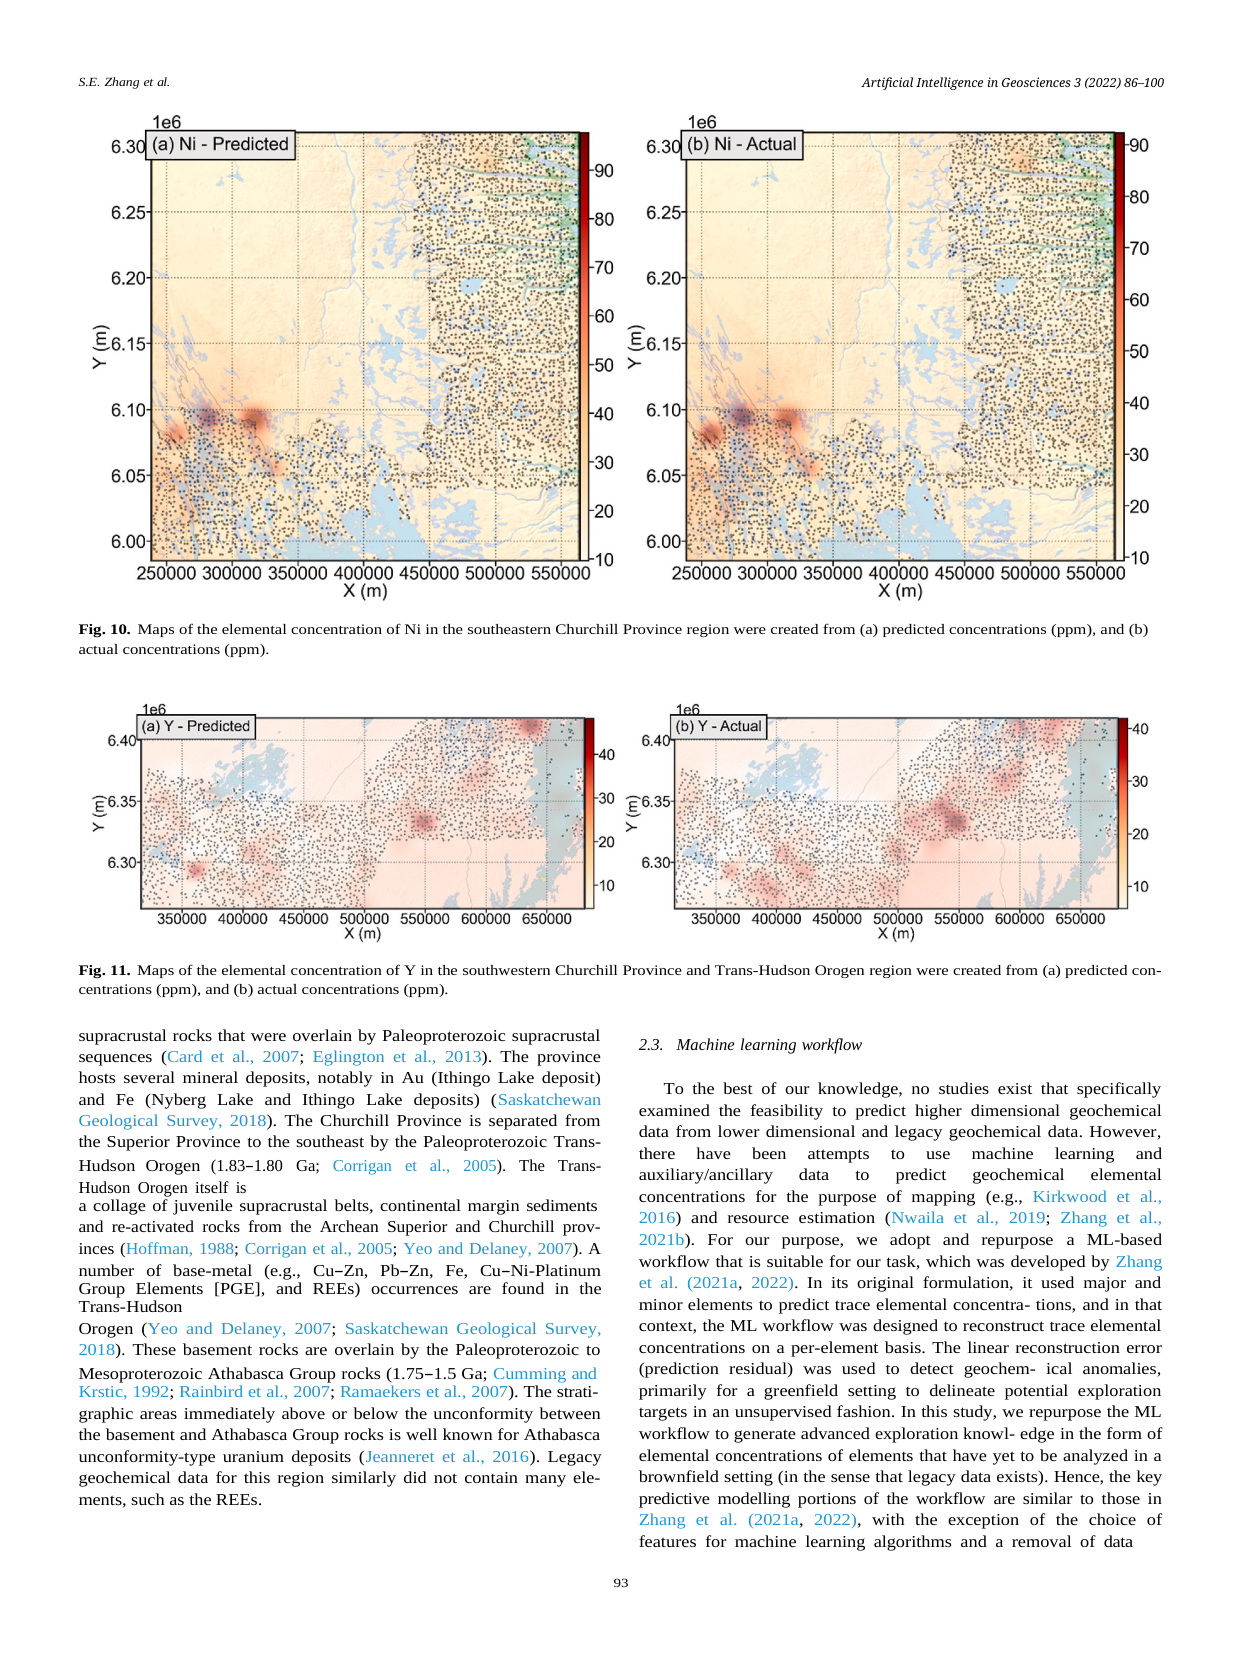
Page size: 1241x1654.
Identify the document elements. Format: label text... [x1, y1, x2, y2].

picture [90, 703, 1150, 943]
text supracrustal rocks that were overlain by Paleoproterozoic supracrustal sequences (Card et al., 2007; Eglington et al., 2013). The province hosts several mineral deposits, notably in Au (Ithingo Lake deposit) and Fe (Nyberg Lake and Ithingo Lake deposits) (Saskatchewan Geological Survey, 2018). The Churchill Province is separated from the Superior Province to the southeast by the Paleoproterozoic Trans-Hudson Orogen (1.83–1.80 Ga; Corrigan et al., 2005). The Trans-Hudson Orogen itself is [78, 1026, 601, 1197]
text and re-activated rocks from the Archean Superior and Churchill prov- inces (Hoffman, 1988; Corrigan et al., 2005; Yeo and Delaney, 2007). A [78, 1217, 601, 1258]
text graphic areas immediately above or below the unconformity between the basement and Athabasca Group rocks is well known for Athabasca unconformity-type uranium deposits (Jeanneret et al., 2016). Legacy geochemical data for this region similarly did not contain many ele- ments, such as the REEs. [78, 1403, 601, 1509]
list Machine learning workflow [638, 1035, 1173, 1054]
text Fig. 10. Maps of the elemental concentration of Ni in the southeastern Churchill Province region were created from (a) predicted concentrations (ppm), and (b) actual concentrations (ppm). [78, 621, 1173, 657]
text number of base-metal (e.g., Cu–Zn, Pb–Zn, Fe, Cu–Ni-Platinum Group Elements [PGE], and REEs) occurrences are found in the Trans-Hudson [78, 1260, 601, 1316]
picture [90, 114, 1150, 602]
text Orogen (Yeo and Delaney, 2007; Saskatchewan Geological Survey, 2018). These basement rocks are overlain by the Paleoproterozoic to Mesoproterozoic Athabasca Group rocks (1.75–1.5 Ga; Cumming and [78, 1319, 601, 1384]
text a collage of juvenile supracrustal belts, continental margin sediments [78, 1199, 605, 1214]
text Fig. 11. Maps of the elemental concentration of Y in the southwestern Churchill Province and Trans-Hudson Orogen region were created from (a) predicted con- centrations (ppm), and (b) actual concentrations (ppm). [78, 961, 1173, 998]
text To the best of our knowledge, no studies exist that specifically examined the feasibility to predict higher dimensional geochemical data from lower dimensional and legacy geochemical data. However, there have been attempts to use machine learning and auxiliary/ancillary data to predict geochemical elemental concentrations for the purpose of mapping (e.g., Kirkwood et al., 2016) and resource estimation (Nwaila et al., 2019; Zhang et al., 2021b). For our purpose, we adopt and repurpose a ML-based workflow that is suitable for our task, which was developed by Zhang et al. (2021a, 2022). In its original formulation, it used major and minor elements to predict trace elemental concentra- tions, and in that context, the ML workflow was designed to reconstruct trace elemental concentrations on a per-element basis. The linear reconstruction error (prediction residual) was used to detect geochem- ical anomalies, primarily for a greenfield setting to delineate potential exploration targets in an unsupervised fashion. In this study, we repurpose the ML workflow to generate advanced exploration knowl- edge in the form of elemental concentrations of elements that have yet to be analyzed in a brownfield setting (in the sense that legacy data exists). Hence, the key predictive modelling portions of the workflow are similar to those in Zhang et al. (2021a, 2022), with the exception of the choice of features for machine learning algorithms and a removal of data [638, 1079, 1162, 1551]
text Krstic, 1992; Rainbird et al., 2007; Ramaekers et al., 2007). The strati- [78, 1386, 605, 1401]
